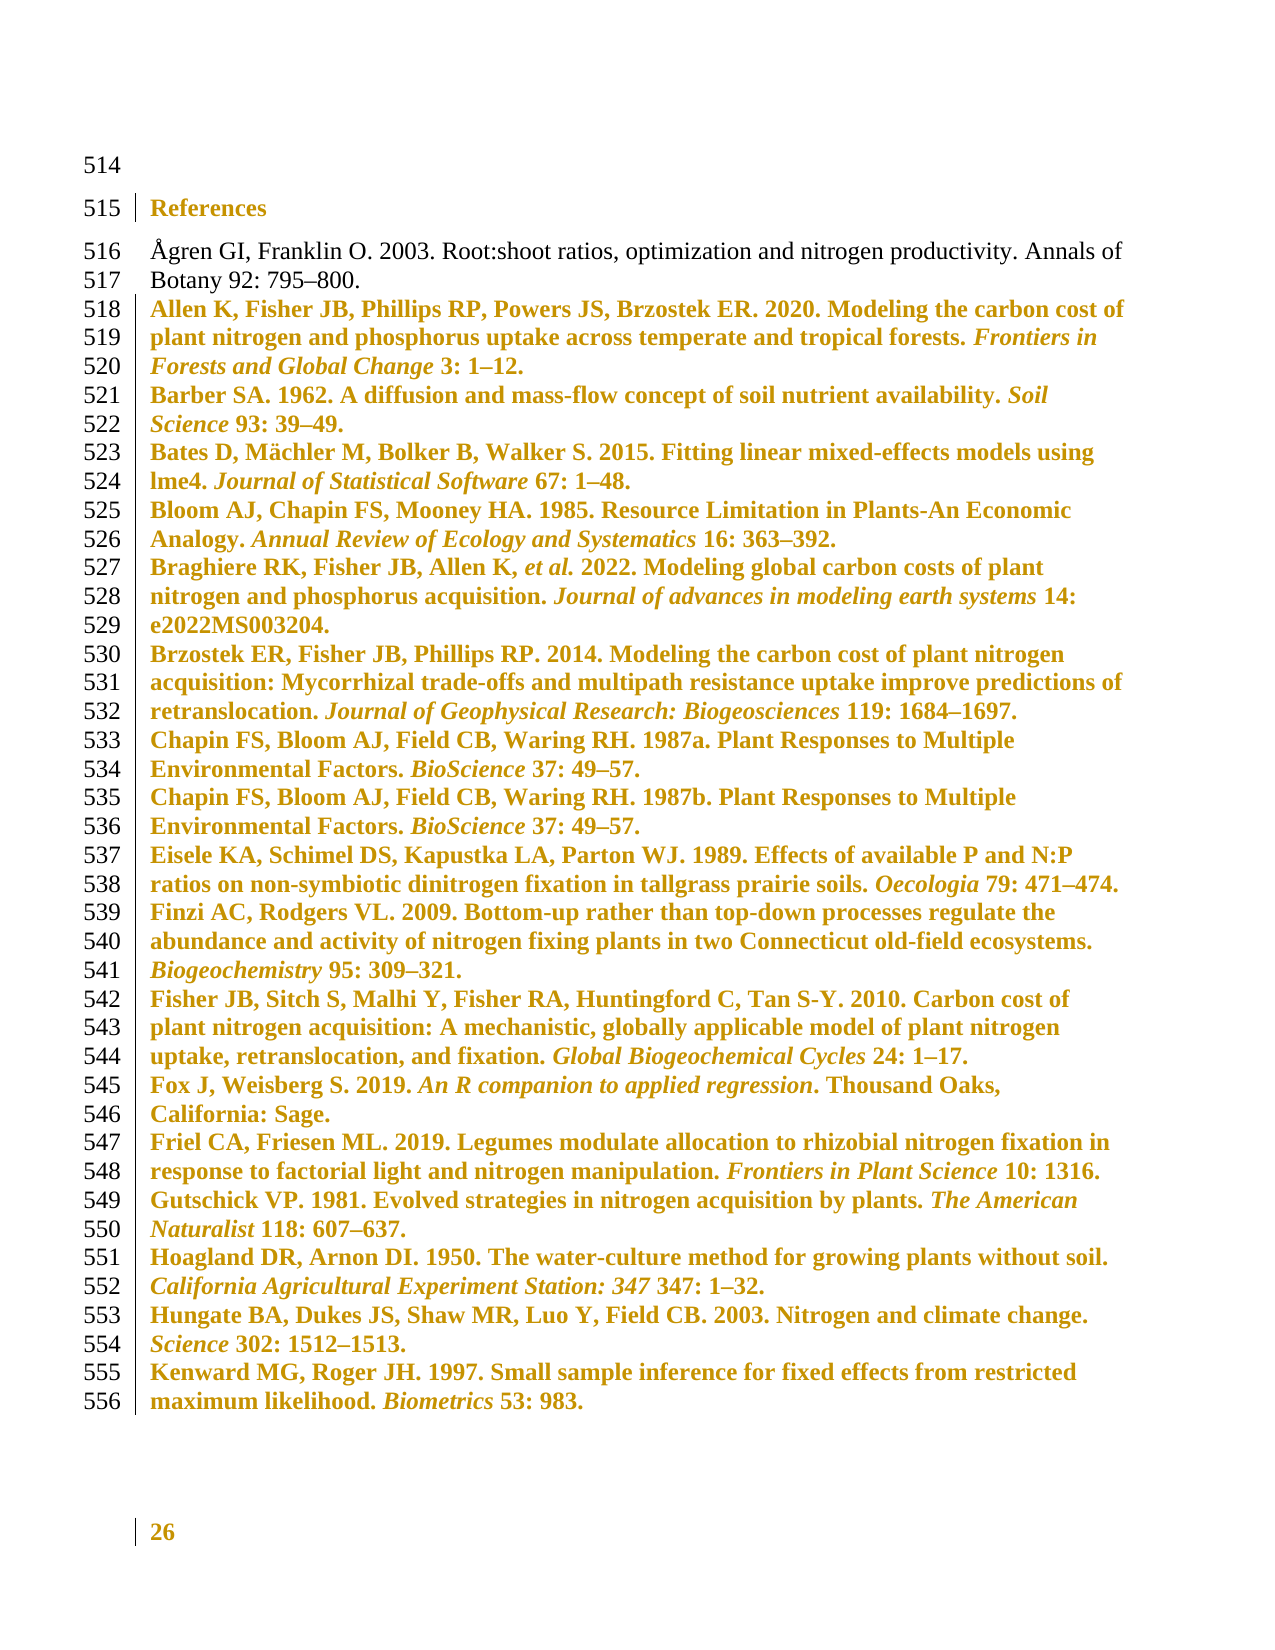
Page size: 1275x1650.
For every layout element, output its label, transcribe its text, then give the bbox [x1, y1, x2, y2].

text References [150, 193, 1125, 222]
